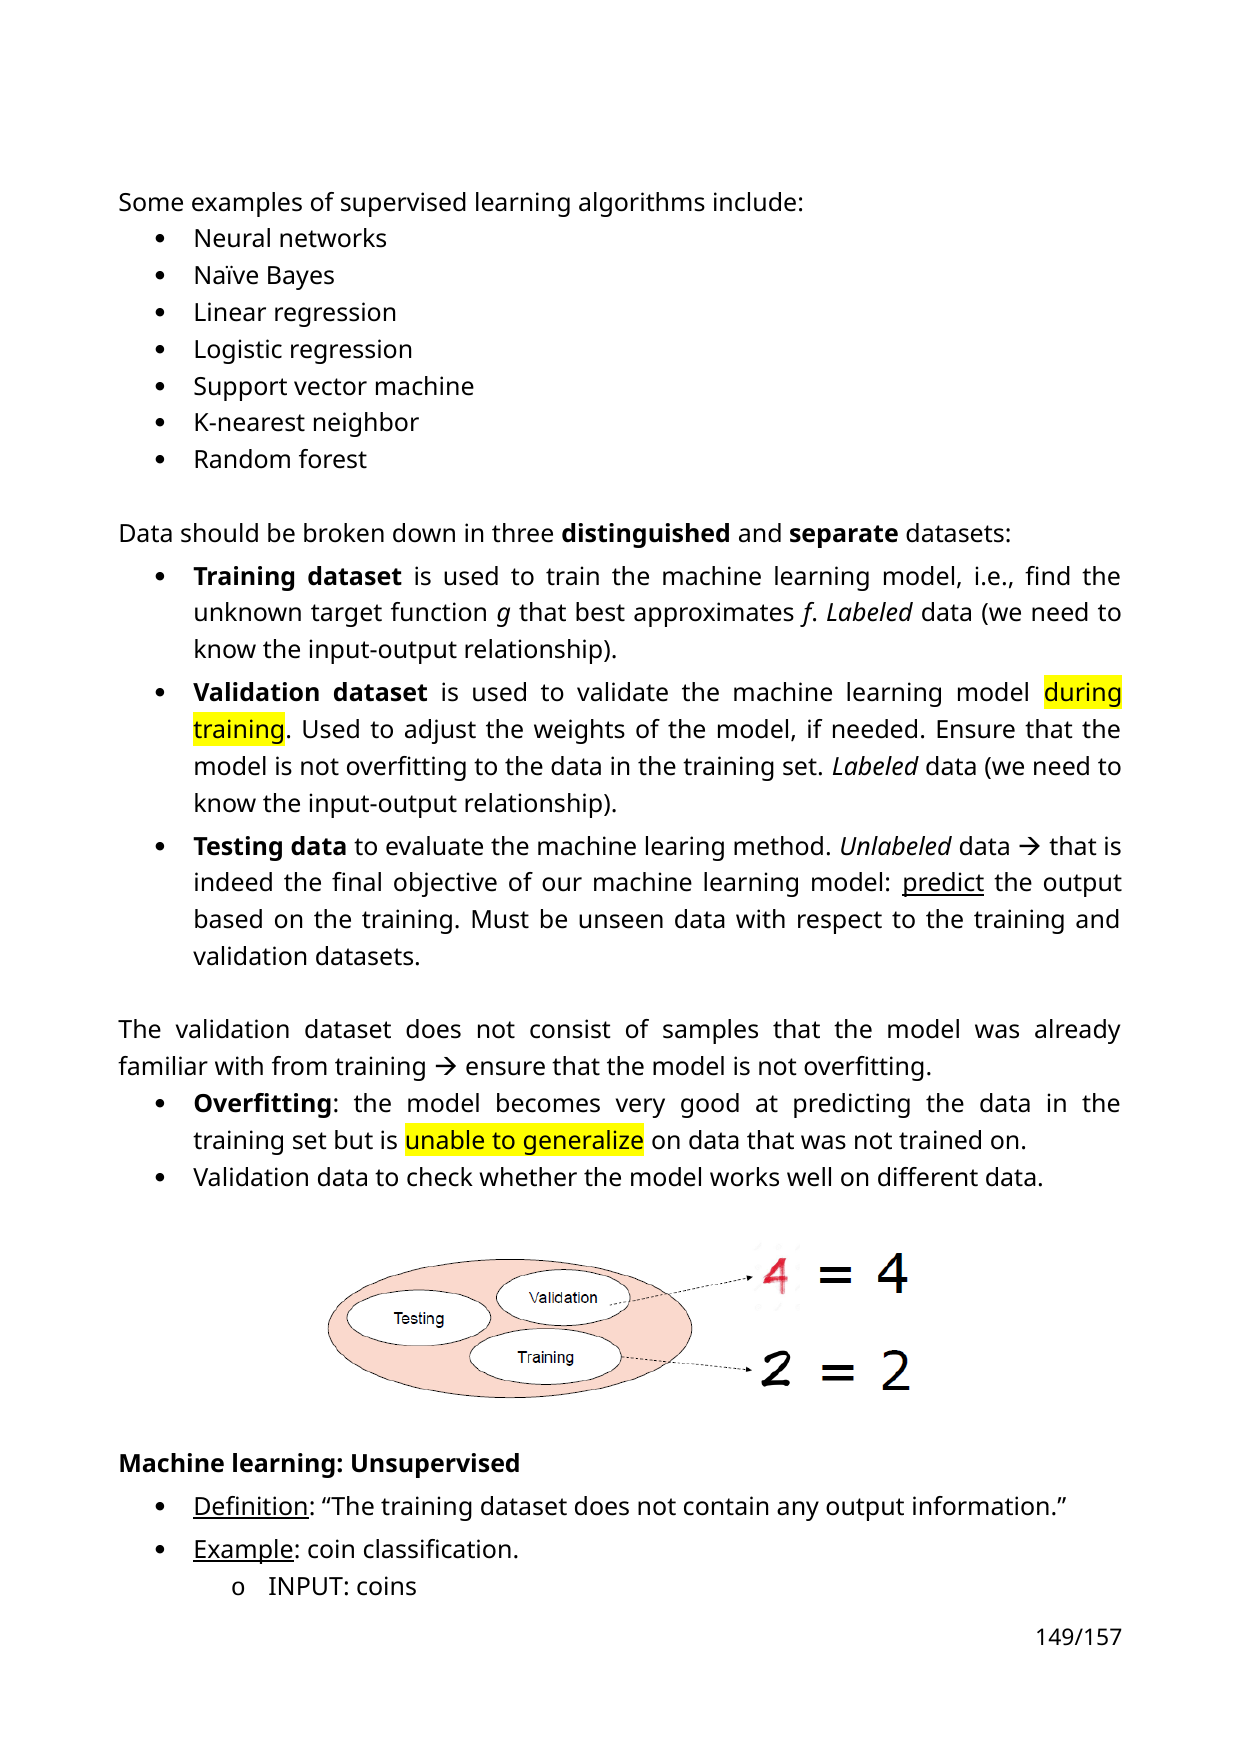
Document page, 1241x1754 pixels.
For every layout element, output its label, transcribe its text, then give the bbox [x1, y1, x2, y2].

text Data should be broken down in three distinguished and separate datasets: [118, 515, 1122, 549]
list Example: coin classification. [156, 1532, 1122, 1566]
list Logistic regression [156, 331, 1122, 366]
list Random forest [156, 442, 1122, 476]
list Naïve Bayes [156, 258, 1122, 292]
list Neural networks [156, 221, 1122, 255]
list Support vector machine [156, 368, 1122, 402]
list Validation dataset is used to validate the machine learning model during training. Used to adjust the weights of the model, if needed. Ensure that the model is not overfitting to the data in the training set. Labeled data (we need to know the input-output relationship). [156, 675, 1122, 819]
list Overfitting: the model becomes very good at predicting the data in the training set but is unable to generalize on data that was not trained on. [156, 1086, 1122, 1156]
list Training dataset is used to train the machine learning model, i.e., find the unknown target function g that best approximates f. Labeled data (we need to know the input-output relationship). [156, 558, 1122, 666]
list INPUT: coins [231, 1568, 1122, 1603]
list Testing data to evaluate the machine learing method. Unlabeled data that is indeed the final objective of our machine learning model: predict the output based on the training. Must be unseen data with respect to the training and validation datasets. [156, 828, 1122, 973]
list Linear regression [156, 295, 1122, 329]
text Some examples of supervised learning algorithms include: [118, 184, 1122, 218]
text Machine learning: Unsupervised [118, 1446, 1122, 1479]
list K-nearest neighbor [156, 405, 1122, 439]
picture [311, 1232, 929, 1407]
list Validation data to check whether the model works well on different data. [156, 1159, 1122, 1193]
list Definition: “The training dataset does not contain any output information.” [156, 1488, 1122, 1523]
text The validation dataset does not consist of samples that the model was already familiar with from training ensure that the model is not overfitting. [118, 1012, 1122, 1083]
